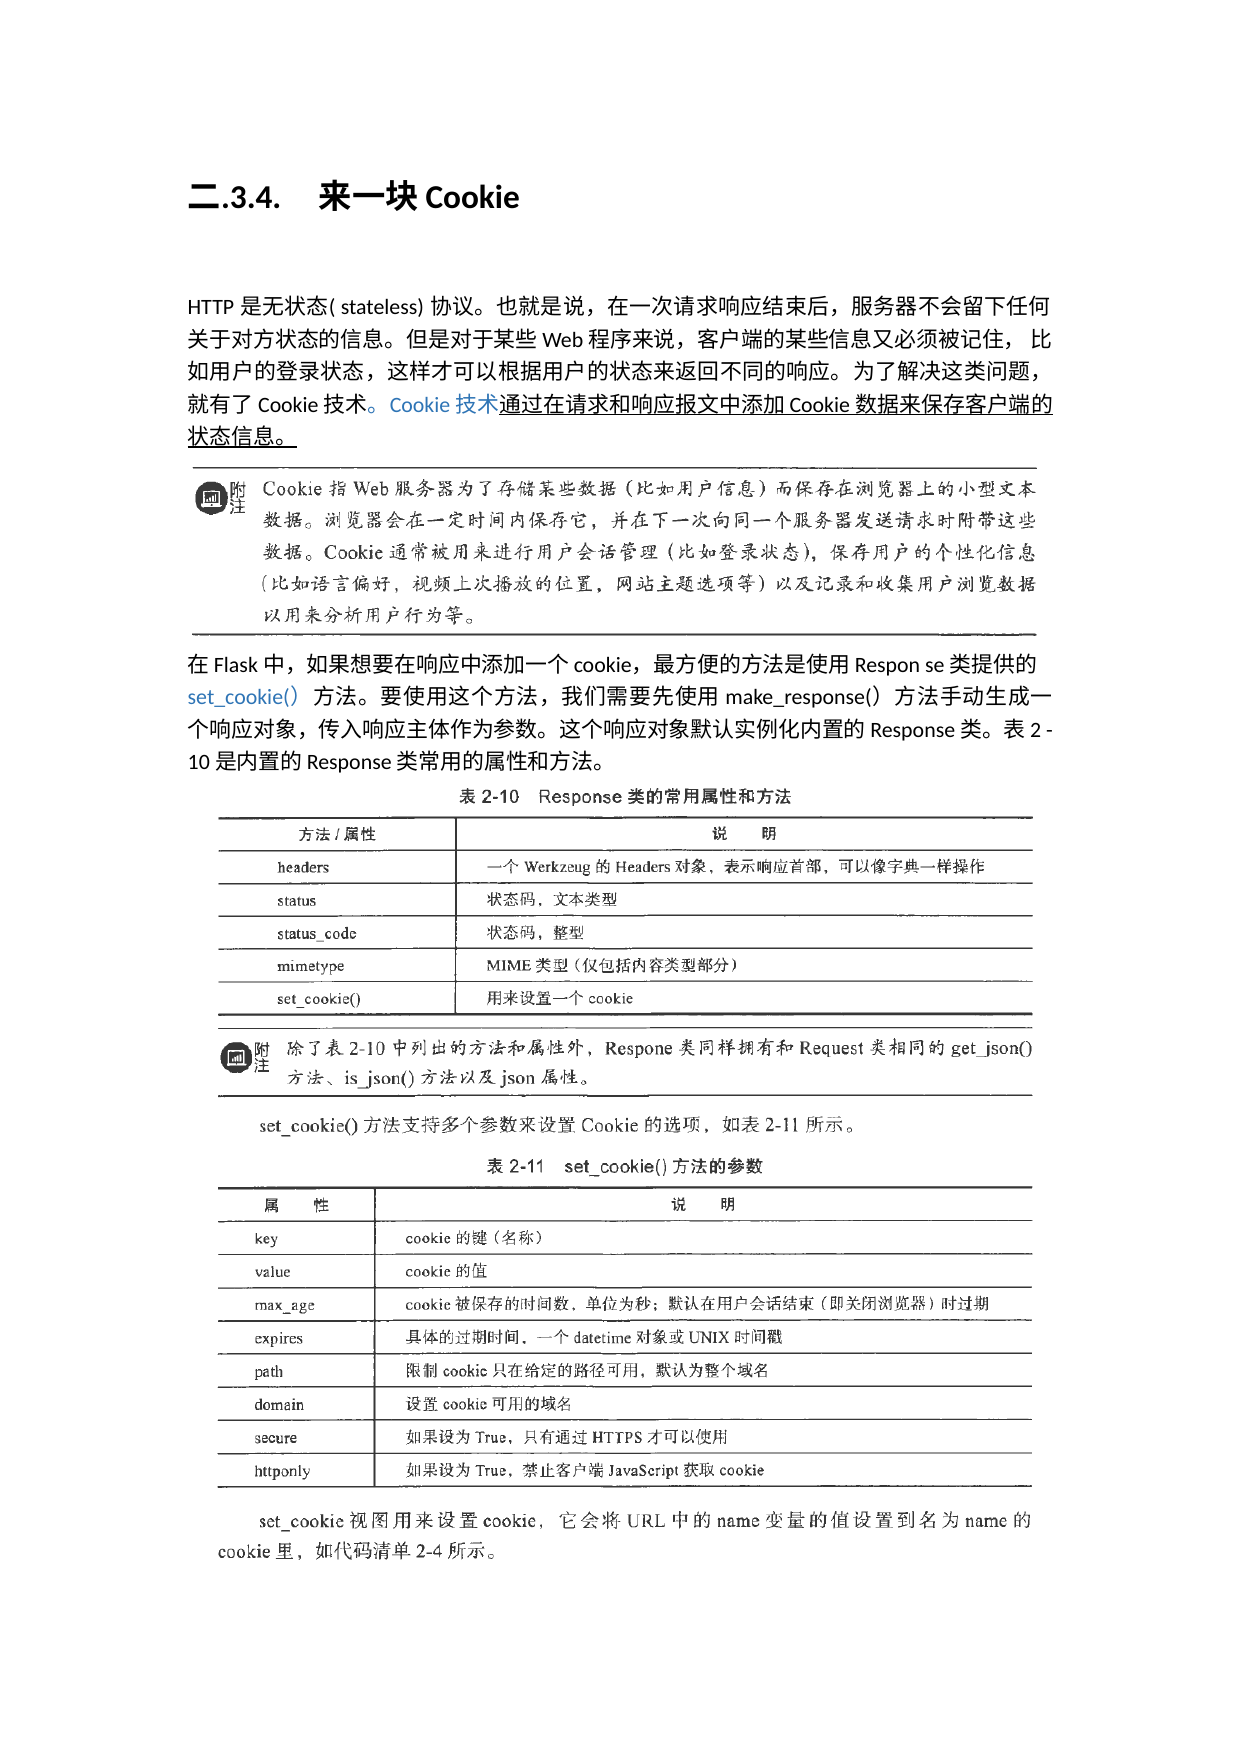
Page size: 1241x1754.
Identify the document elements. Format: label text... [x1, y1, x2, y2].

picture [187, 451, 1053, 642]
text 在Flask 中，如果想要在响应中添加一个cookie，最方便的方法是使用Respon se 类提供的 [187, 646, 1053, 679]
subtitle 来一块Cookie [187, 162, 1053, 227]
text HTTP 是无状态( stateless) 协议。也就是说，在一次请求响应结束后，服务器不会留下任何关于对方状态的信息。但是对于某些Web 程序来说，客户端的某些信息又必须被记住， 比如用户的登录状态，这样才可以根据用户的状态来返回不同的响应。为了解决这类问题，就有了Cookie 技术。Cookie 技术通过在请求和响应报文中添加Cookie 数据来保存客户端的状态信息。 [187, 289, 1053, 451]
text set_cookie(）方法。要使用这个方法，我们需要先使用make_response(）方法手动生成一个响应对象，传入响应主体作为参数。这个响应对象默认实例化内置的Response 类。表2 - 10 是内置的Response 类常用的属性和方法。 [187, 679, 1053, 776]
picture [187, 776, 1053, 1569]
